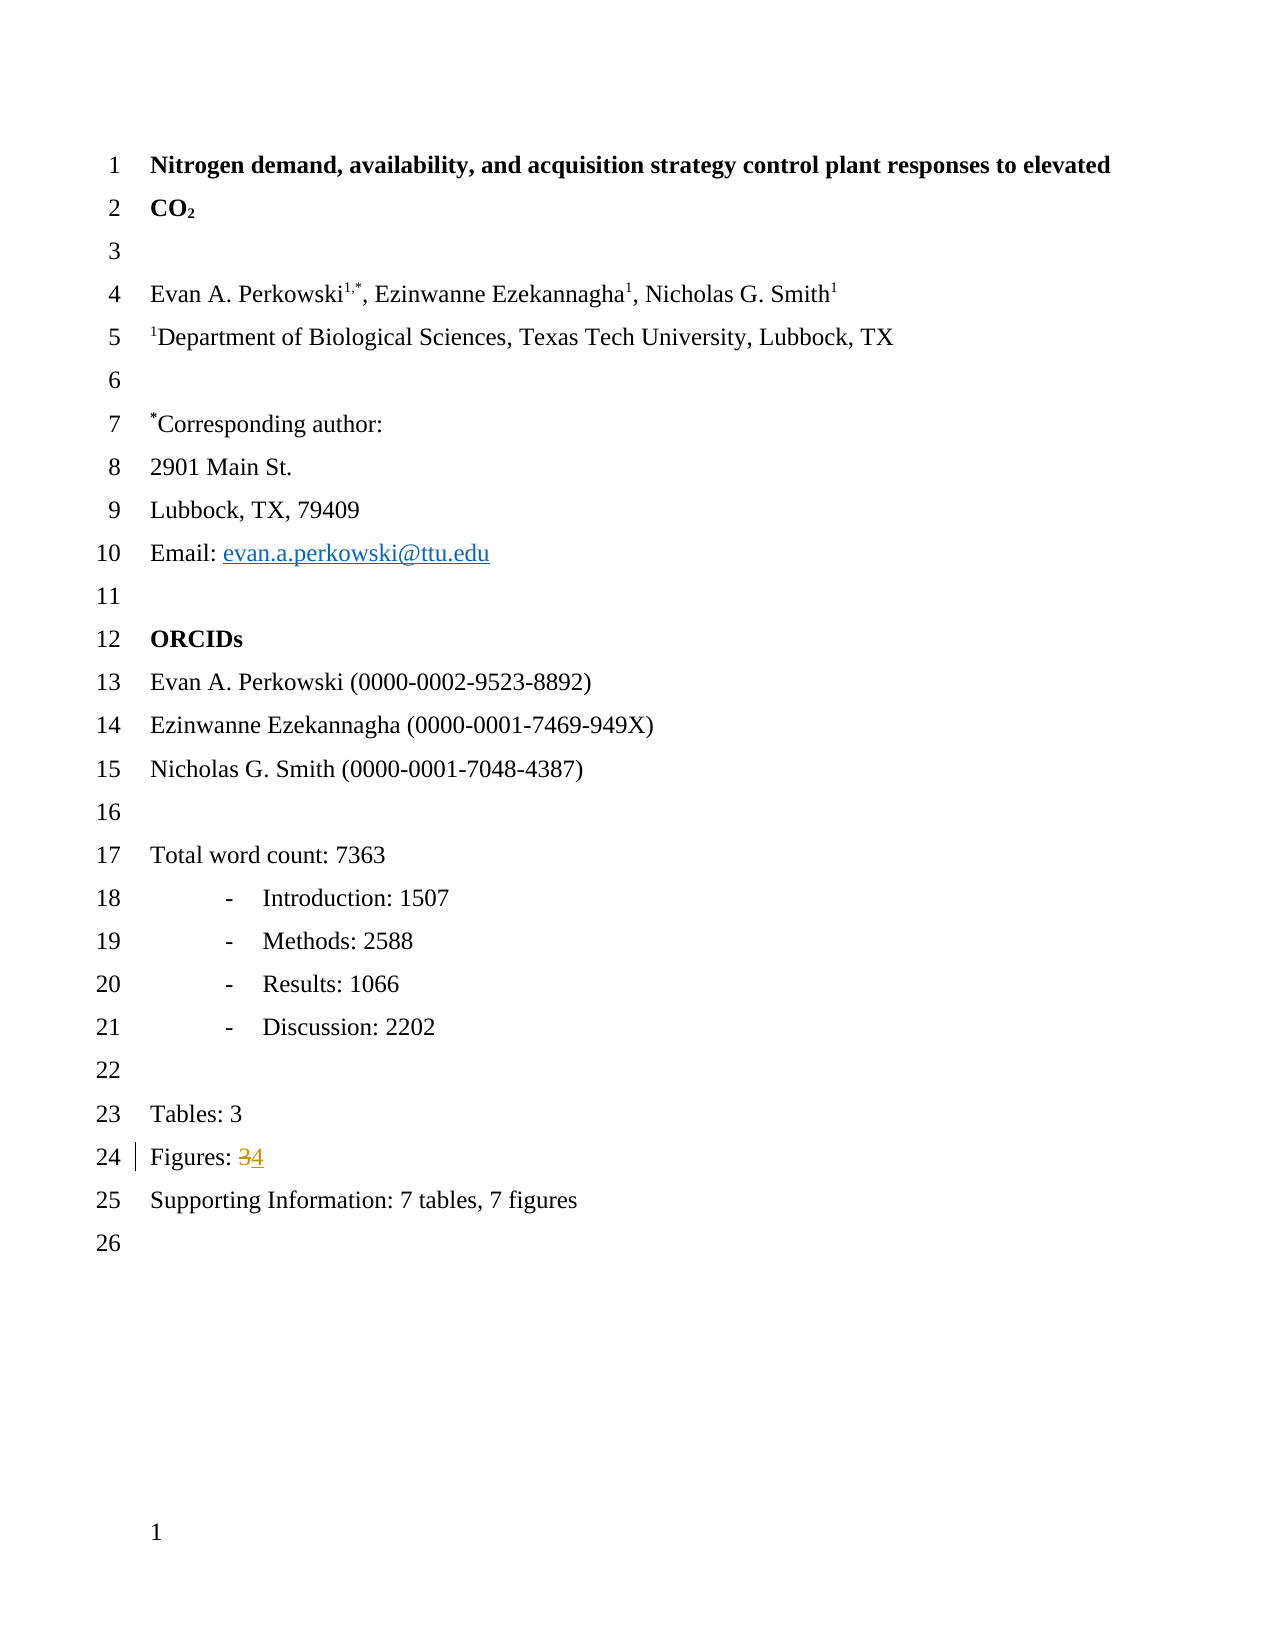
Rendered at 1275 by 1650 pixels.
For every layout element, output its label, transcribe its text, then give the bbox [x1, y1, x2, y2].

text Evan A. Perkowski (0000-0002-9523-8892) [150, 667, 1125, 696]
list Results: 1066 [225, 969, 1125, 998]
text Email: evan.a.perkowski@ttu.edu [150, 538, 1125, 567]
list Methods: 2588 [225, 926, 1125, 955]
text Ezinwanne Ezekannagha (0000-0001-7469-949X) [150, 711, 1125, 739]
list Discussion: 2202 [225, 1012, 1125, 1041]
text Tables: 3 [150, 1099, 1125, 1127]
text 1Department of Biological Sciences, Texas Tech University, Lubbock, TX [150, 322, 1125, 351]
text *Corresponding author: [150, 409, 1125, 437]
text Supporting Information: 7 tables, 7 figures [150, 1185, 1125, 1214]
text Evan A. Perkowski1,*, Ezinwanne Ezekannagha1, Nicholas G. Smith1 [150, 279, 1125, 308]
text Lubbock, TX, 79409 [150, 495, 1125, 524]
text Nitrogen demand, availability, and acquisition strategy control plant responses to elevated CO2 [150, 150, 1125, 222]
text Total word count: 7363 [150, 840, 1125, 869]
text ORCIDs [150, 624, 1125, 653]
text Nicholas G. Smith (0000-0001-7048-4387) [150, 754, 1125, 782]
text 2901 Main St. [150, 452, 1125, 481]
list Introduction: 1507 [225, 883, 1125, 912]
text Figures: [150, 1142, 1125, 1171]
